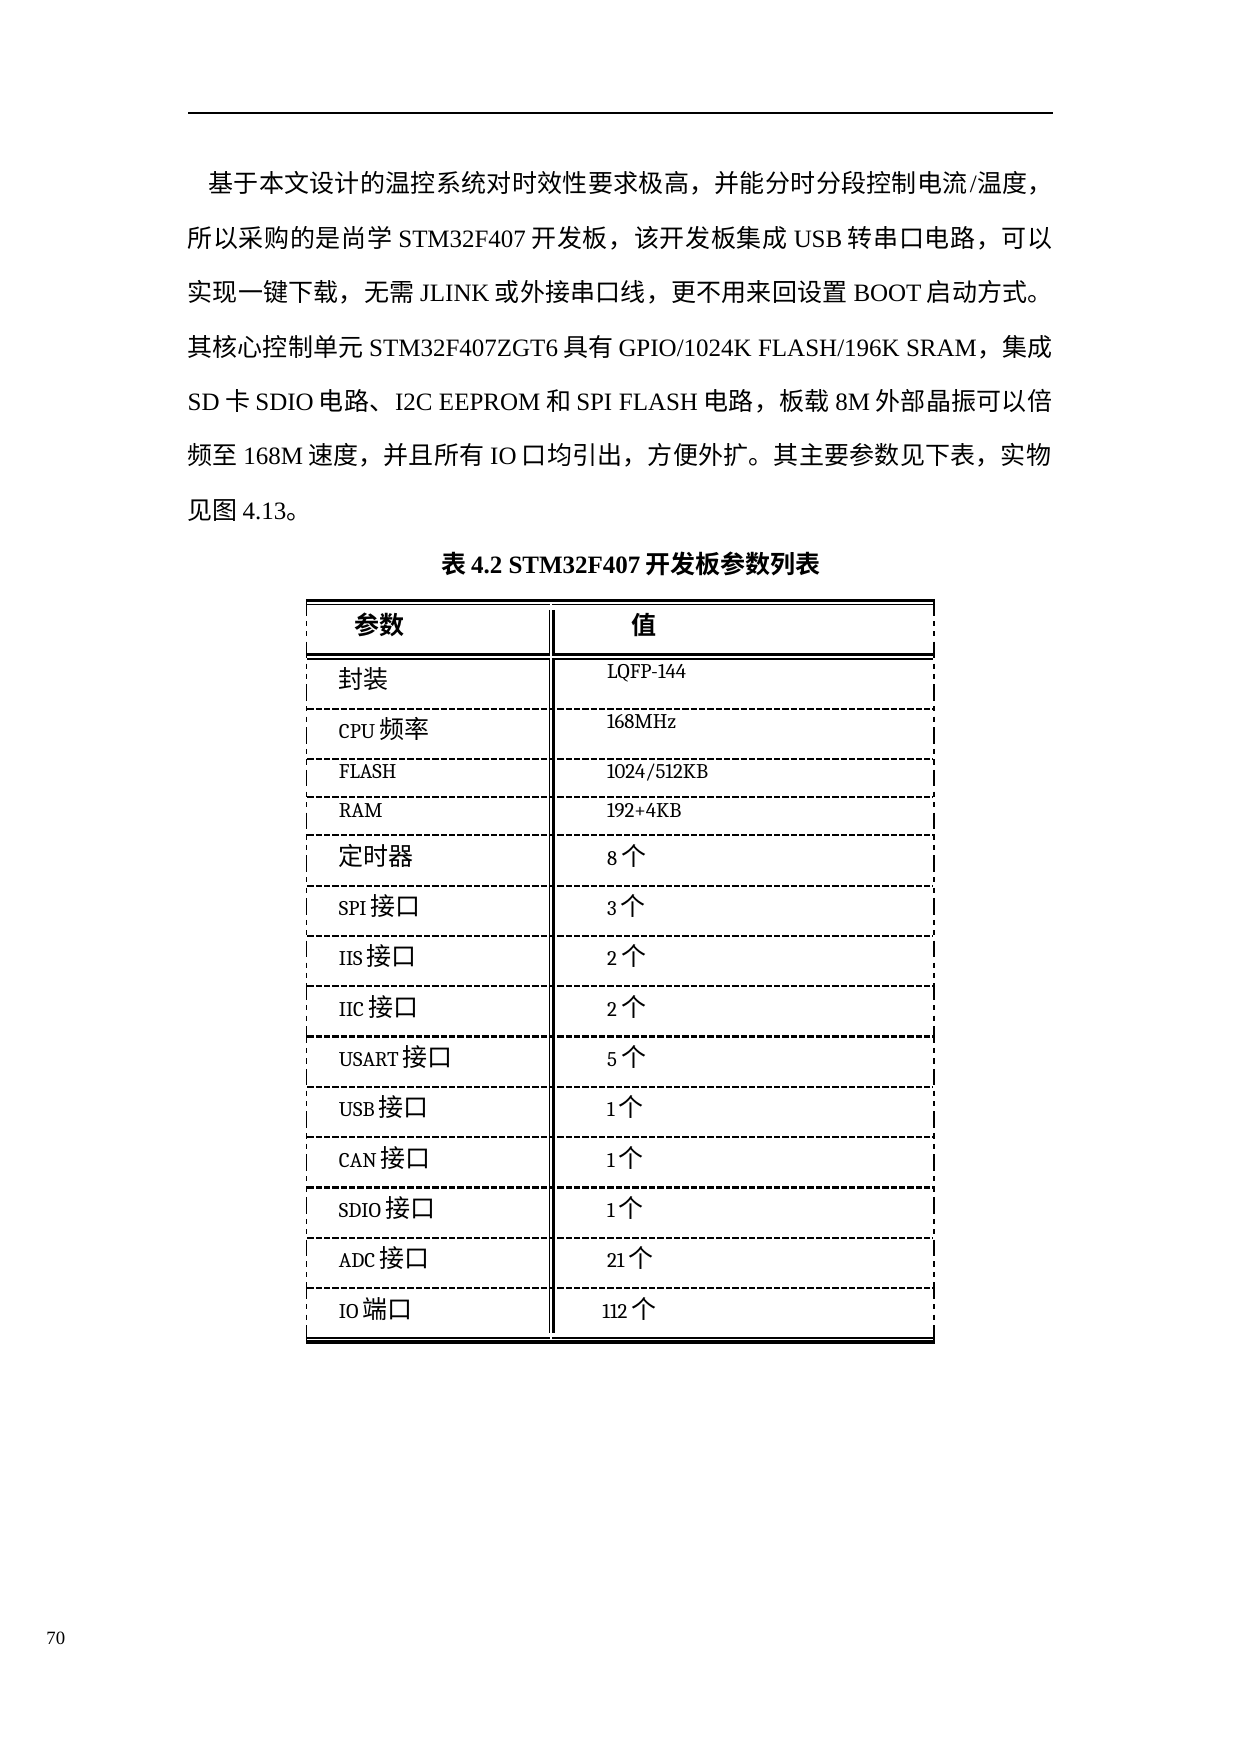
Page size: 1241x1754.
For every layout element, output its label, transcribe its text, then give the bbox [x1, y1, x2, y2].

table_cell 168MHz [555, 708, 934, 758]
table_cell 8个 [555, 834, 934, 884]
table_cell IIC接口 [307, 985, 549, 1035]
table_cell SPI接口 [307, 885, 549, 935]
table_cell 定时器 [307, 834, 549, 884]
table_cell 1024/512KB [555, 758, 934, 796]
table_header 值 [552, 605, 934, 653]
table_cell IO端口 [307, 1287, 552, 1337]
table_cell 1个 [555, 1086, 934, 1136]
table_cell 5个 [555, 1035, 934, 1086]
text 基于本文设计的温控系统对时效性要求极高，并能分时分段控制电流/温度，所以采购的是尚学STM32F407开发板，该开发板集成USB转串口电路，可以实现一键下载，无需JLINK或外接串口线，更不用来回设置BOOT启动方式。其核心控制单元STM32F407ZGT6具有GPIO/1024K FLASH/196K SRAM，集成SD卡SDIO电路、I2C EEPROM和SPI FLASH电路，板载8M外部晶振可以倍频至168M速度，并且所有IO口均引出，方便外扩。其主要参数见下表，实物见图4.13。 [187, 164, 1053, 526]
table_cell RAM [307, 796, 549, 834]
table_cell CPU频率 [307, 708, 549, 758]
table_cell 112个 [552, 1287, 934, 1337]
table_cell USB接口 [307, 1086, 549, 1136]
table_cell LQFP-144 [552, 656, 934, 708]
table_cell 封装 [307, 660, 549, 708]
table_cell SDIO接口 [307, 1186, 549, 1237]
table_cell 1个 [555, 1186, 934, 1237]
table_cell IIS接口 [307, 935, 549, 985]
table_cell CAN接口 [307, 1136, 549, 1186]
table_cell 21个 [555, 1237, 934, 1287]
table_header 参数 [307, 602, 552, 653]
table_cell 192+4KB [555, 796, 934, 834]
text 表4.2 STM32F407开发板参数列表 [187, 544, 1053, 581]
table_cell ADC接口 [307, 1237, 549, 1287]
table_cell 1个 [555, 1136, 934, 1186]
table_cell 2个 [555, 935, 934, 985]
table_cell USART接口 [307, 1035, 549, 1086]
table_cell FLASH [307, 758, 549, 796]
table_cell 2个 [555, 985, 934, 1035]
table_cell 3个 [555, 885, 934, 935]
